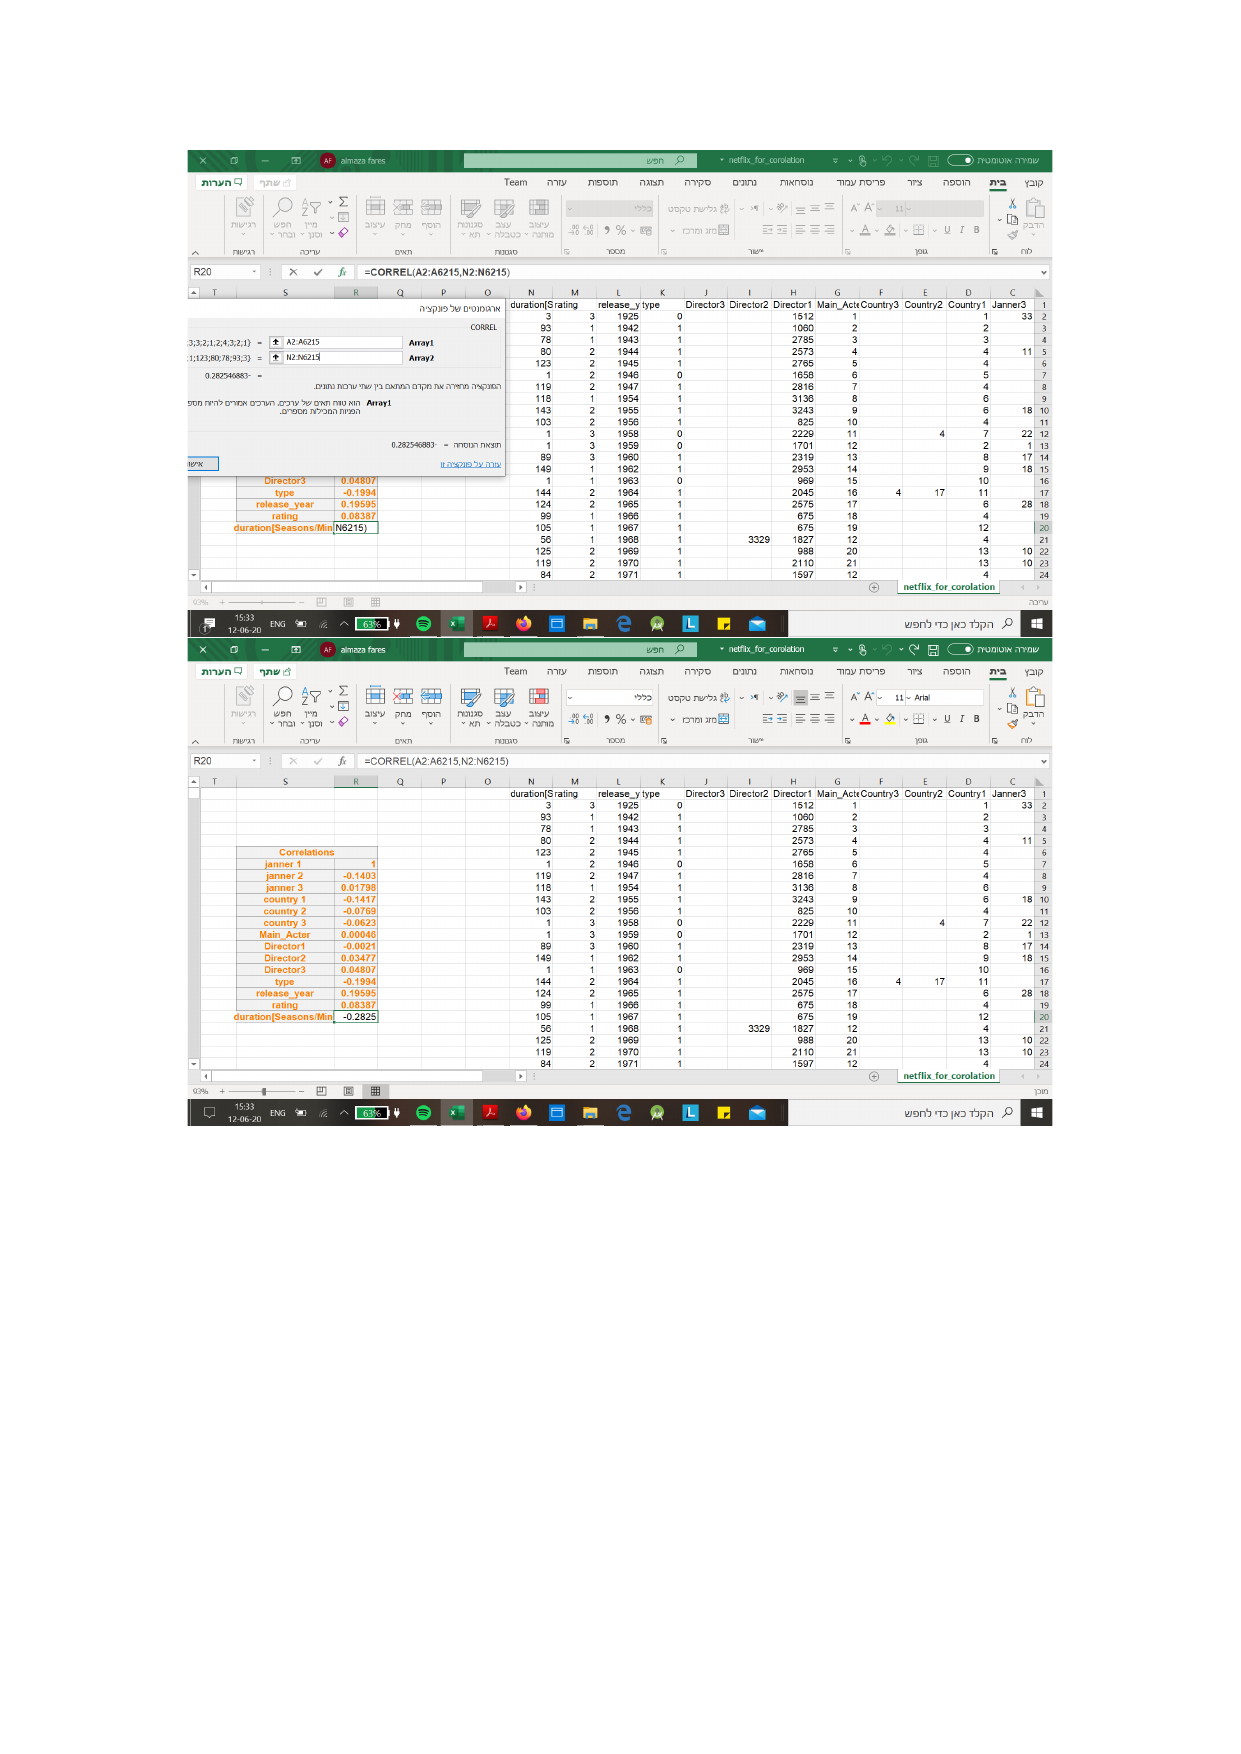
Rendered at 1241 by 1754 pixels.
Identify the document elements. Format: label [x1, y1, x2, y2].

picture [187, 638, 1053, 1126]
picture [187, 150, 1053, 637]
